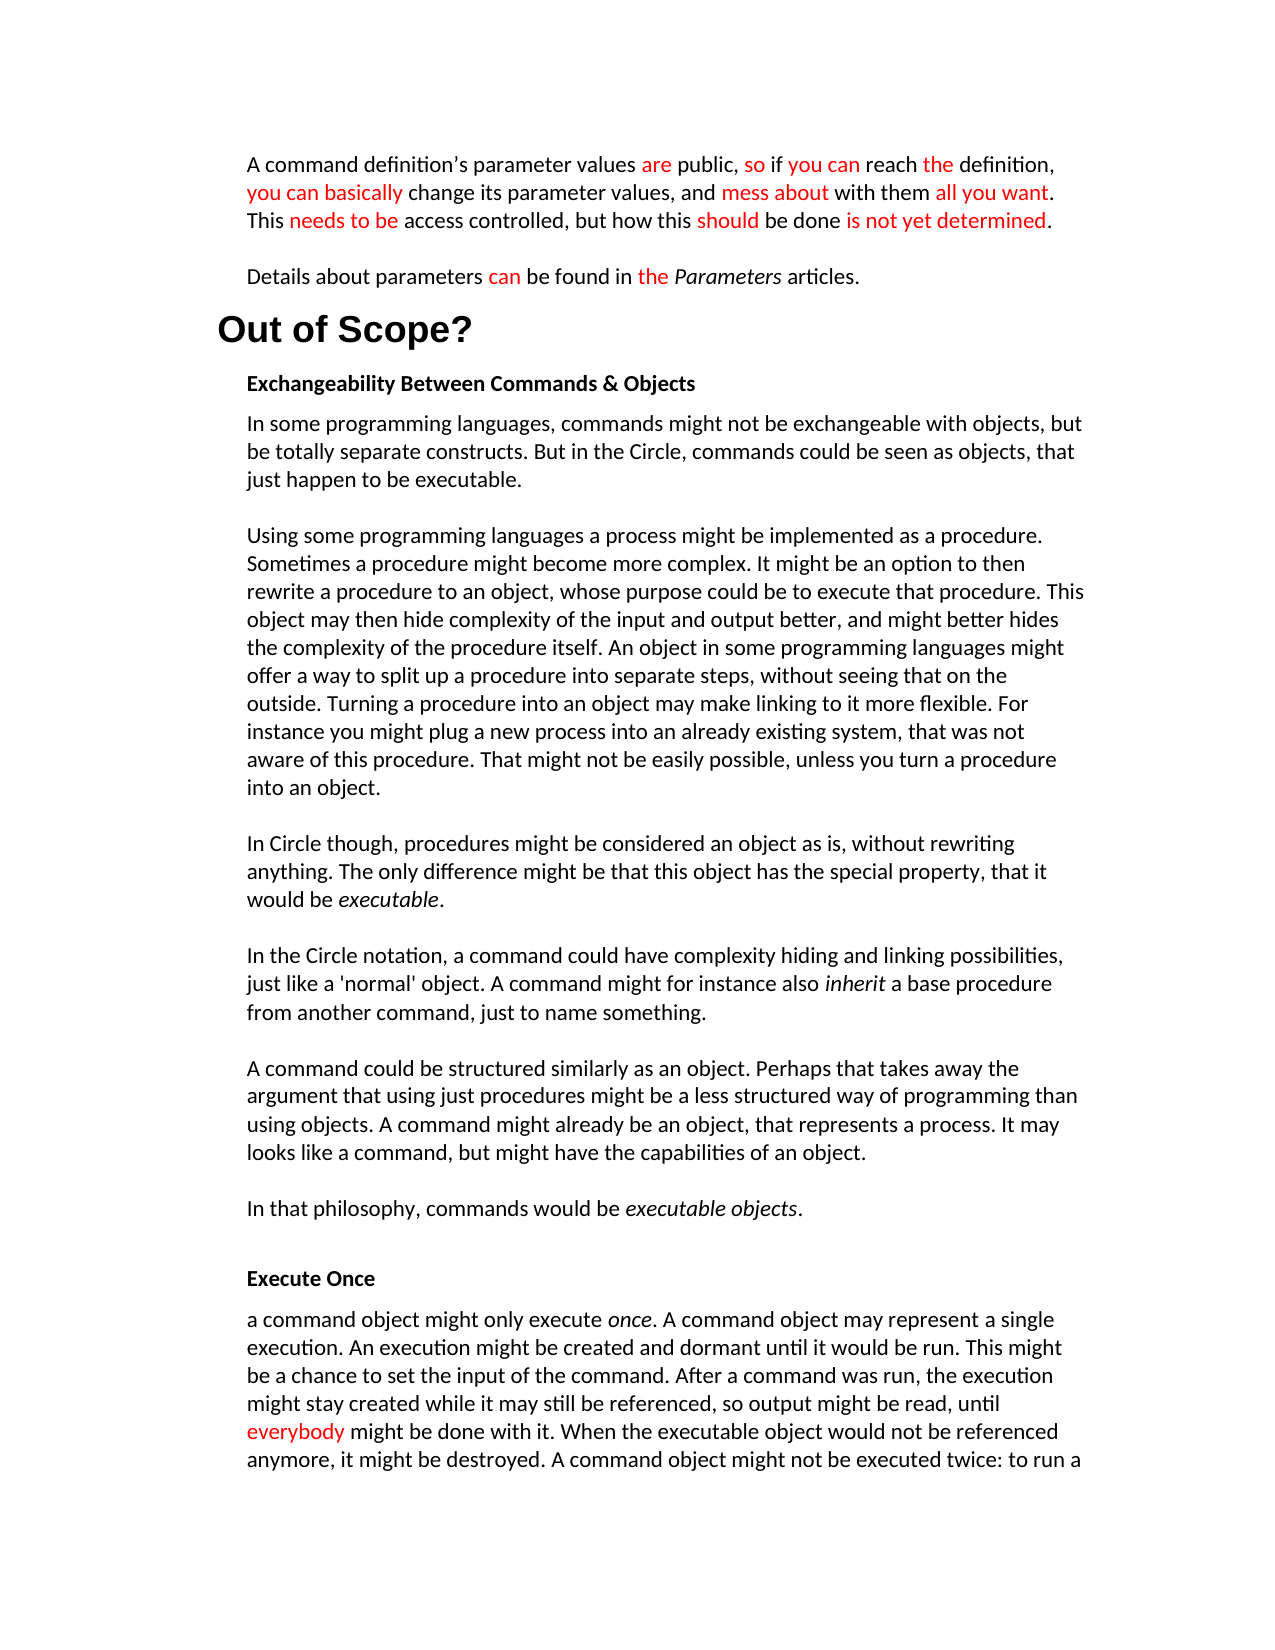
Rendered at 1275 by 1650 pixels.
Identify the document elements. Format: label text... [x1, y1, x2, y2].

text In the Circle notation, a command could have complexity hiding and linking possibilities, just like a 'normal' object. A command might for instance also inherit a base procedure from another command, just to name something. [247, 942, 1087, 1026]
subtitle Exchangeability Between Commands & Objects [247, 369, 1087, 397]
text In that philosophy, commands would be executable objects. [247, 1194, 1087, 1222]
text In Circle though, procedures might be considered an object as is, without rewriting anything. The only difference might be that this object has the special property, that it would be executable. [247, 829, 1087, 913]
subtitle Out of Scope? [217, 307, 1087, 350]
text In some programming languages, commands might not be exchangeable with objects, but be totally separate constructs. But in the Circle, commands could be seen as objects, that just happen to be executable. [247, 409, 1087, 493]
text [247, 1305, 1087, 1473]
text A command could be structured similarly as an object. Perhaps that takes away the argument that using just procedures might be a less structured way of programming than using objects. A command might already be an object, that represents a process. It may looks like a command, but might have the capabilities of an object. [247, 1054, 1087, 1166]
subtitle Execute Once [247, 1264, 1087, 1293]
text A command definition’s parameter values are public, so if you can reach the definition, you can basically change its parameter values, and mess about with them all you want. This needs to be access controlled, but how this should be done is not yet determined. [247, 150, 1087, 234]
text Using some programming languages a process might be implemented as a procedure. Sometimes a procedure might become more complex. It might be an option to then rewrite a procedure to an object, whose purpose could be to execute that procedure. This object may then hide complexity of the input and output better, and might better hides the complexity of the procedure itself. An object in some programming languages might offer a way to split up a procedure into separate steps, without seeing that on the outside. Turning a procedure into an object may make linking to it more flexible. For instance you might plug a new process into an already existing system, that was not aware of this procedure. That might not be easily possible, unless you turn a procedure into an object. [247, 521, 1087, 801]
text Details about parameters can be found in the Parameters articles. [247, 262, 1087, 290]
